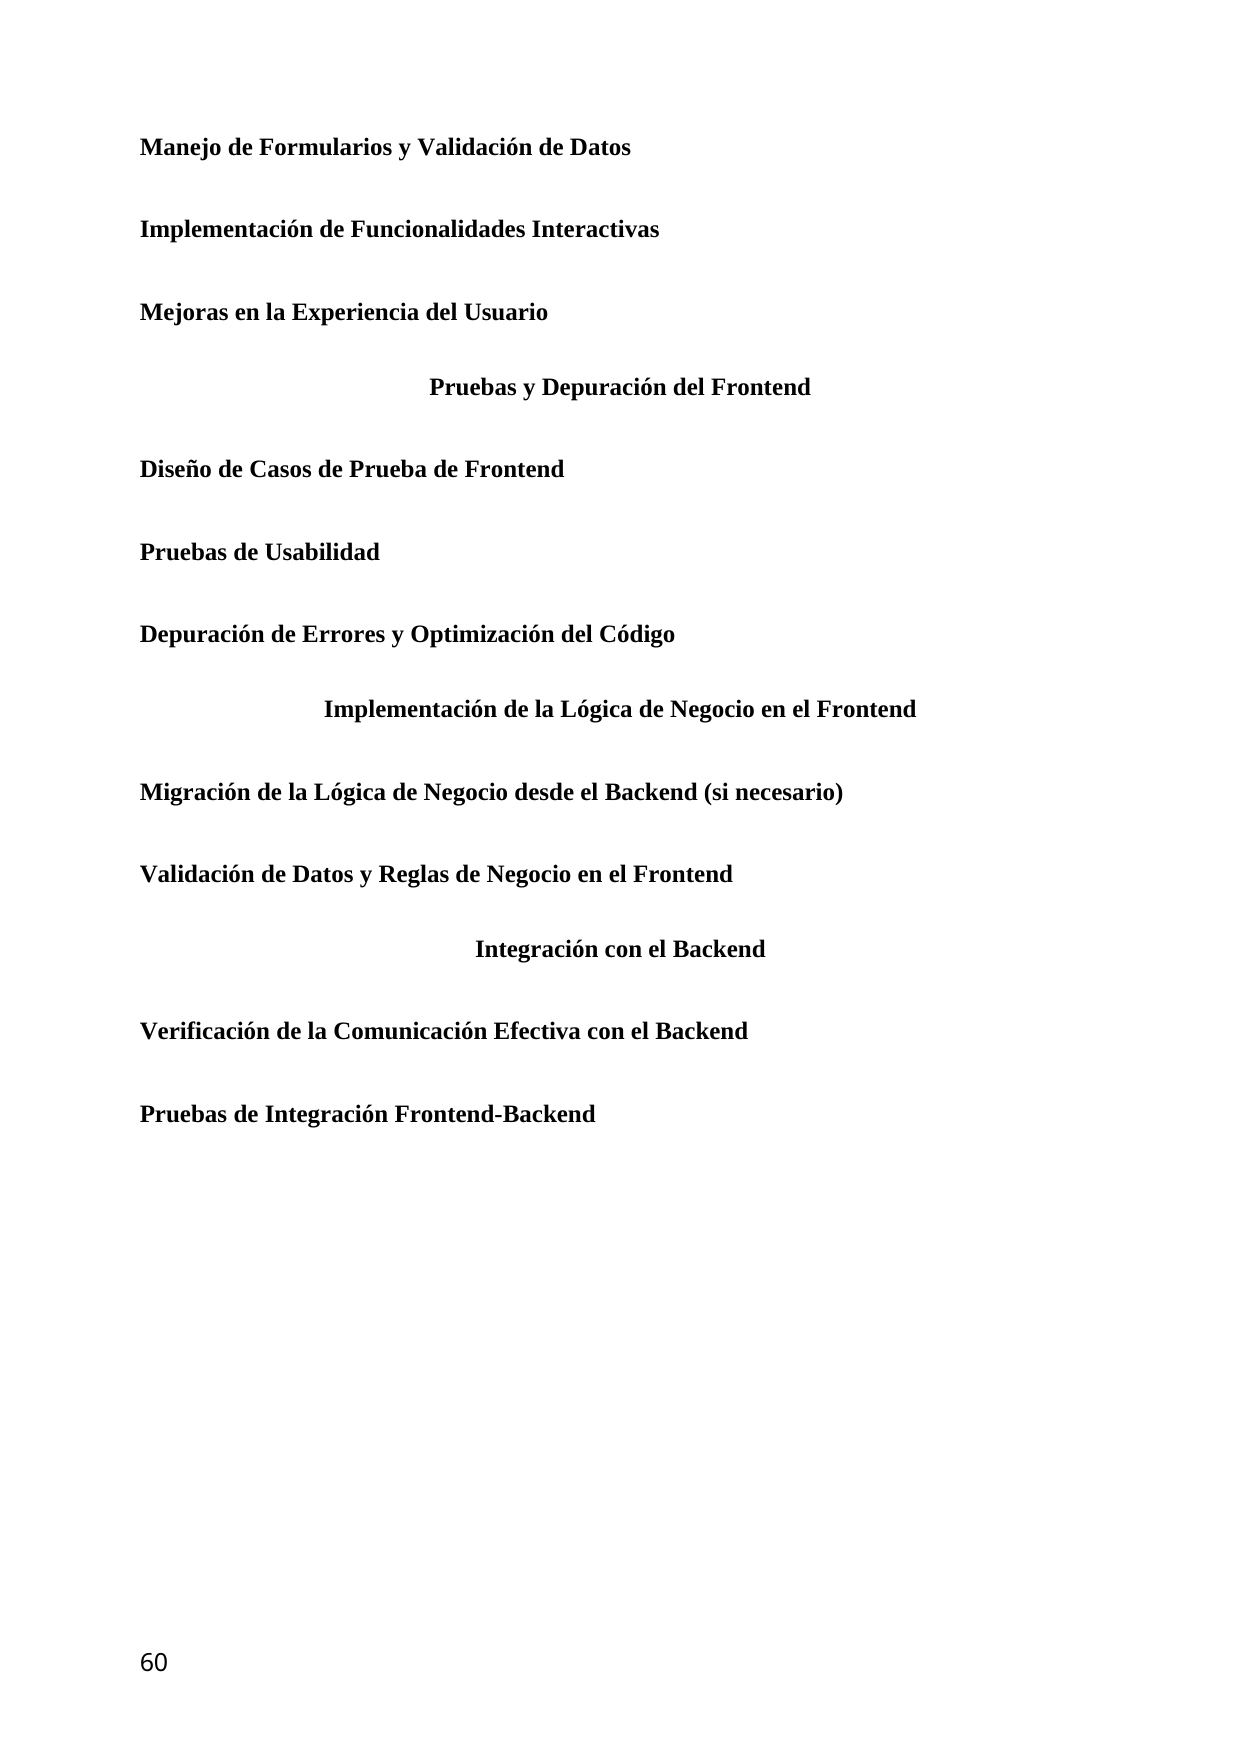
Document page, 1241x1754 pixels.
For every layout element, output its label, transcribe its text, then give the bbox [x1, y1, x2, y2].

subtitle Validación de Datos y Reglas de Negocio en el Frontend [139, 859, 1101, 888]
subtitle Diseño de Casos de Prueba de Frontend [139, 454, 1101, 483]
subtitle Implementación de la Lógica de Negocio en el Frontend [139, 694, 1101, 723]
subtitle Pruebas y Depuración del Frontend [139, 372, 1101, 401]
subtitle Verificación de la Comunicación Efectiva con el Backend [139, 1016, 1101, 1045]
subtitle Manejo de Formularios y Validación de Datos [139, 132, 1101, 161]
subtitle Pruebas de Usabilidad [139, 537, 1101, 566]
subtitle Implementación de Funcionalidades Interactivas [139, 214, 1101, 243]
subtitle Mejoras en la Experiencia del Usuario [139, 297, 1101, 326]
subtitle Integración con el Backend [139, 934, 1101, 963]
subtitle Migración de la Lógica de Negocio desde el Backend (si necesario) [139, 777, 1101, 805]
subtitle Depuración de Errores y Optimización del Código [139, 619, 1101, 648]
subtitle Pruebas de Integración Frontend-Backend [139, 1099, 1101, 1128]
